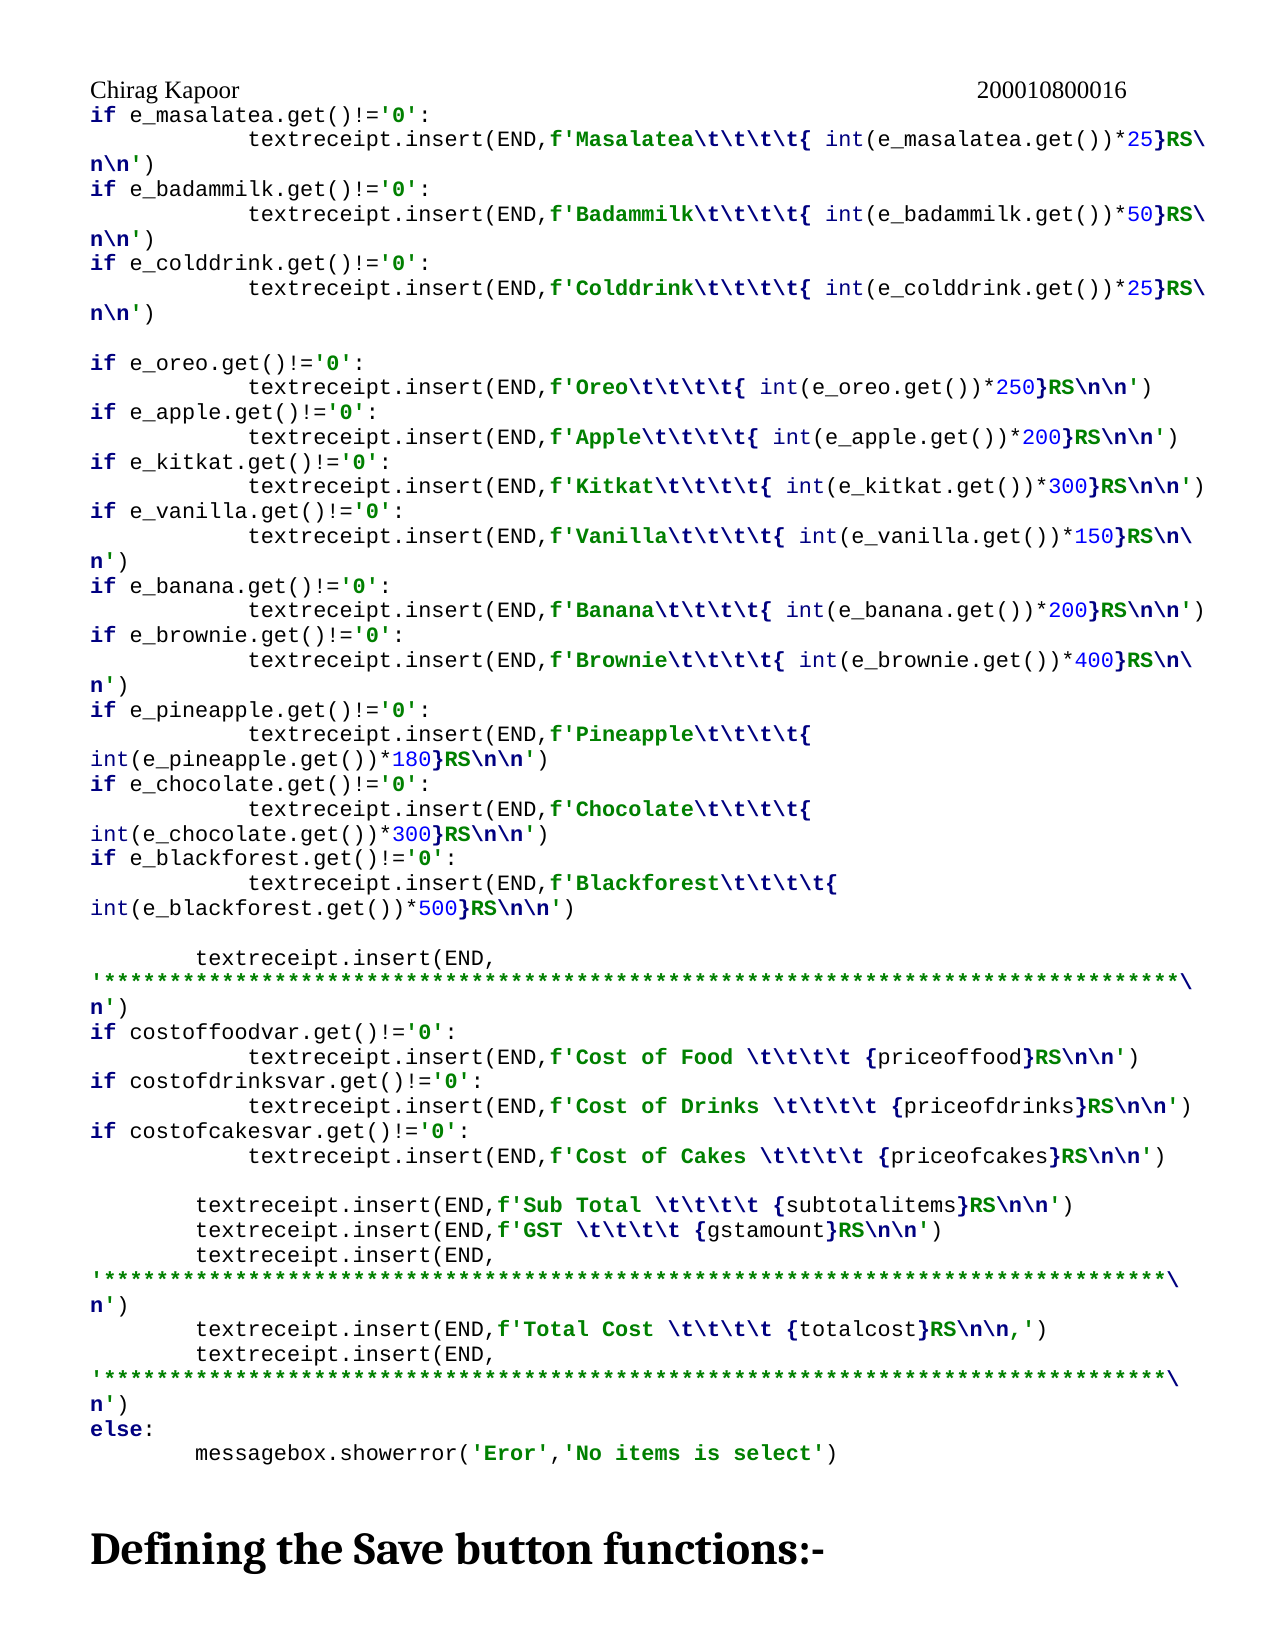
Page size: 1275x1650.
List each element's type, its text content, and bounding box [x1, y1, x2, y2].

text Defining the Save button functions:- [90, 1523, 1134, 1576]
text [90, 104, 1215, 1467]
